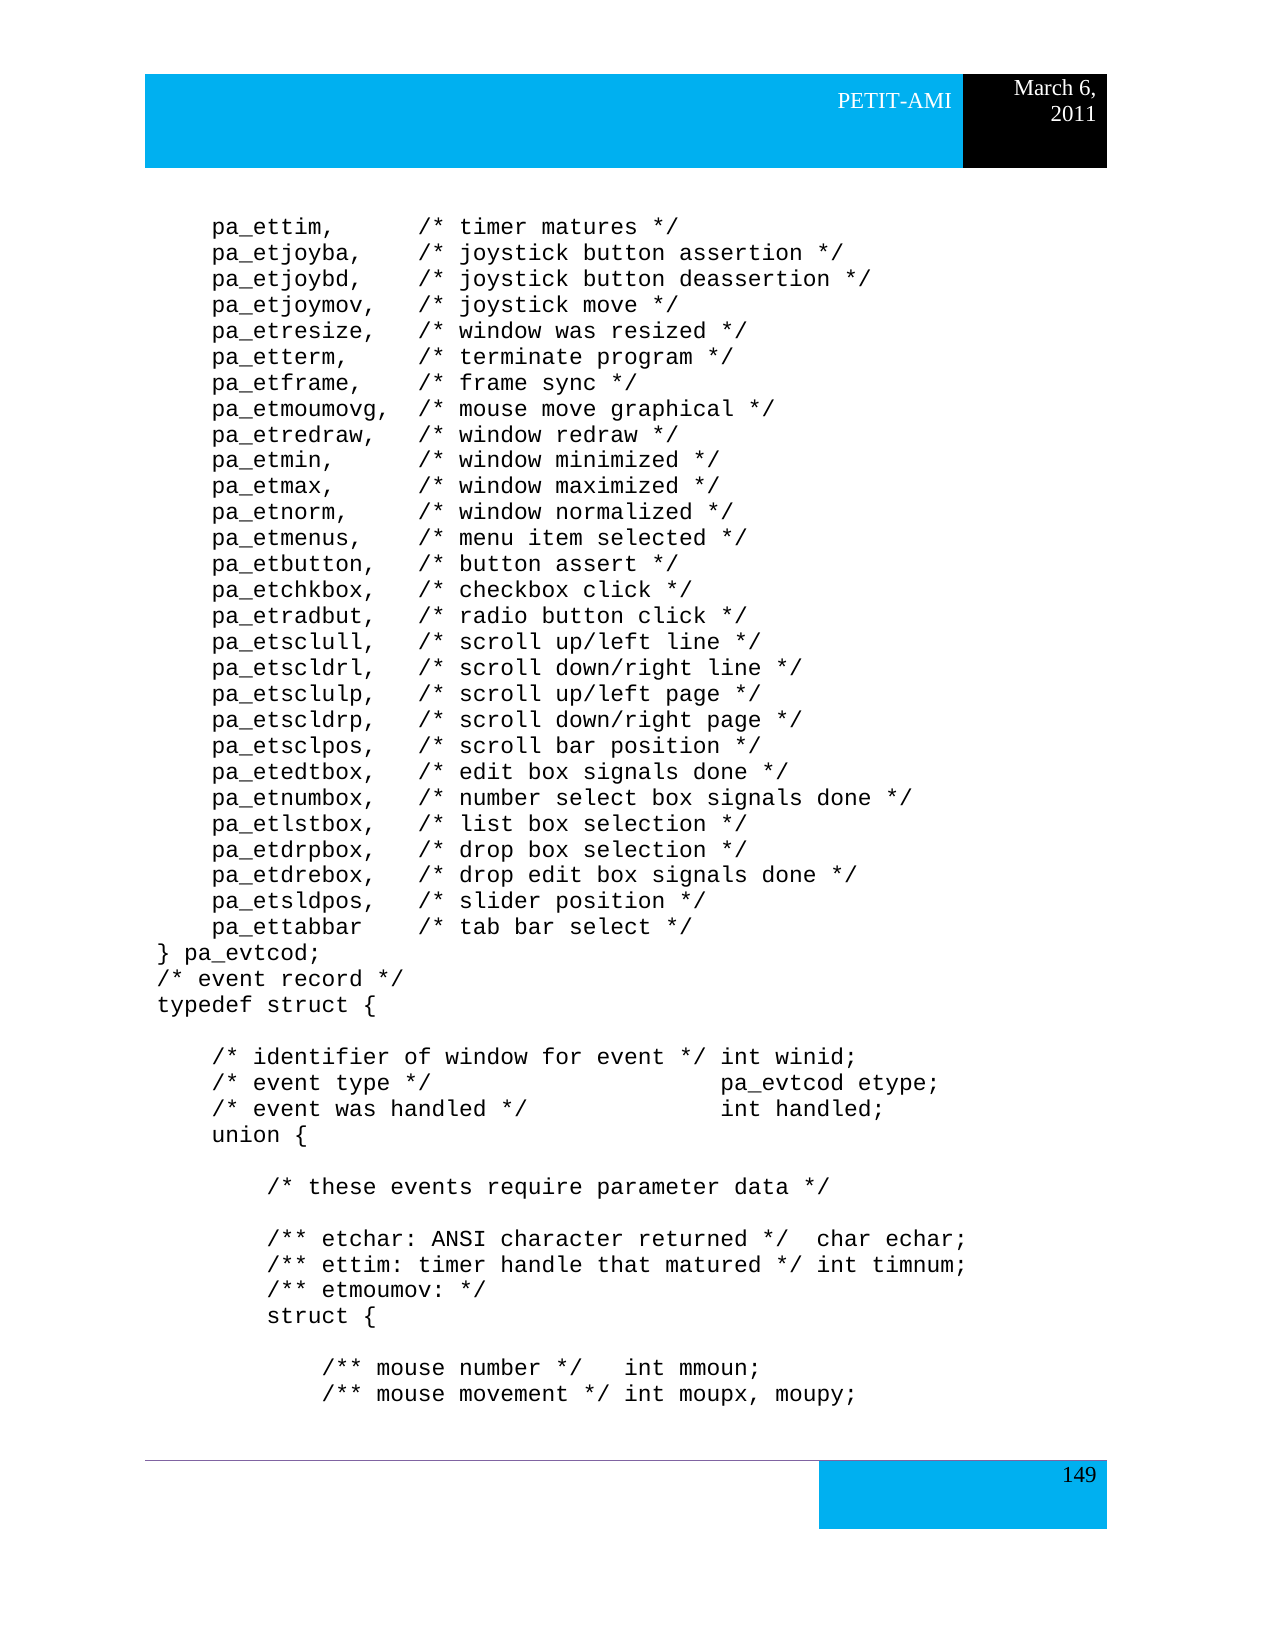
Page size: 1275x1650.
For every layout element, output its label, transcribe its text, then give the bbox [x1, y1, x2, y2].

text /* event was handled */ int handled; [156, 1097, 1118, 1123]
text pa_etchkbox, /* checkbox click */ [156, 578, 1118, 604]
text pa_etframe, /* frame sync */ [156, 371, 1118, 397]
text /** etchar: ANSI character returned */ char echar; [156, 1227, 1118, 1253]
text pa_etdrebox, /* drop edit box signals done */ [156, 864, 1118, 890]
text pa_etsclull, /* scroll up/left line */ [156, 630, 1118, 656]
text pa_etnumbox, /* number select box signals done */ [156, 786, 1118, 812]
text union { [156, 1123, 1118, 1149]
text pa_etresize, /* window was resized */ [156, 319, 1118, 345]
text pa_etmax, /* window maximized */ [156, 475, 1118, 501]
text /* identifier of window for event */ int winid; [156, 1045, 1118, 1071]
text pa_etnorm, /* window normalized */ [156, 501, 1118, 527]
text pa_etedtbox, /* edit box signals done */ [156, 760, 1118, 786]
text /* these events require parameter data */ [156, 1175, 1118, 1201]
text pa_etradbut, /* radio button click */ [156, 604, 1118, 630]
text pa_etscldrp, /* scroll down/right page */ [156, 708, 1118, 734]
text typedef struct { [156, 993, 1118, 1019]
text pa_etmin, /* window minimized */ [156, 449, 1118, 475]
text /* event record */ [156, 968, 1118, 993]
text /** ettim: timer handle that matured */ int timnum; [156, 1253, 1118, 1279]
text } pa_evtcod; [156, 942, 1118, 968]
text pa_etdrpbox, /* drop box selection */ [156, 838, 1118, 864]
text /** mouse movement */ int moupx, moupy; [156, 1383, 1118, 1408]
text pa_etredraw, /* window redraw */ [156, 423, 1118, 449]
text pa_etlstbox, /* list box selection */ [156, 812, 1118, 838]
text pa_etjoybd, /* joystick button deassertion */ [156, 267, 1118, 293]
text pa_etsldpos, /* slider position */ [156, 890, 1118, 916]
text pa_etmenus, /* menu item selected */ [156, 527, 1118, 553]
text pa_etsclulp, /* scroll up/left page */ [156, 682, 1118, 708]
text /** etmoumov: */ [156, 1279, 1118, 1305]
text pa_ettabbar /* tab bar select */ [156, 916, 1118, 942]
text pa_etsclpos, /* scroll bar position */ [156, 734, 1118, 760]
text pa_etjoymov, /* joystick move */ [156, 293, 1118, 319]
text pa_etterm, /* terminate program */ [156, 345, 1118, 371]
text pa_ettim, /* timer matures */ [156, 215, 1118, 241]
text pa_etjoyba, /* joystick button assertion */ [156, 241, 1118, 267]
text /** mouse number */ int mmoun; [156, 1357, 1118, 1383]
text pa_etscldrl, /* scroll down/right line */ [156, 656, 1118, 682]
text pa_etbutton, /* button assert */ [156, 553, 1118, 578]
text pa_etmoumovg, /* mouse move graphical */ [156, 397, 1118, 423]
text /* event type */ pa_evtcod etype; [156, 1071, 1118, 1097]
text struct { [156, 1305, 1118, 1331]
